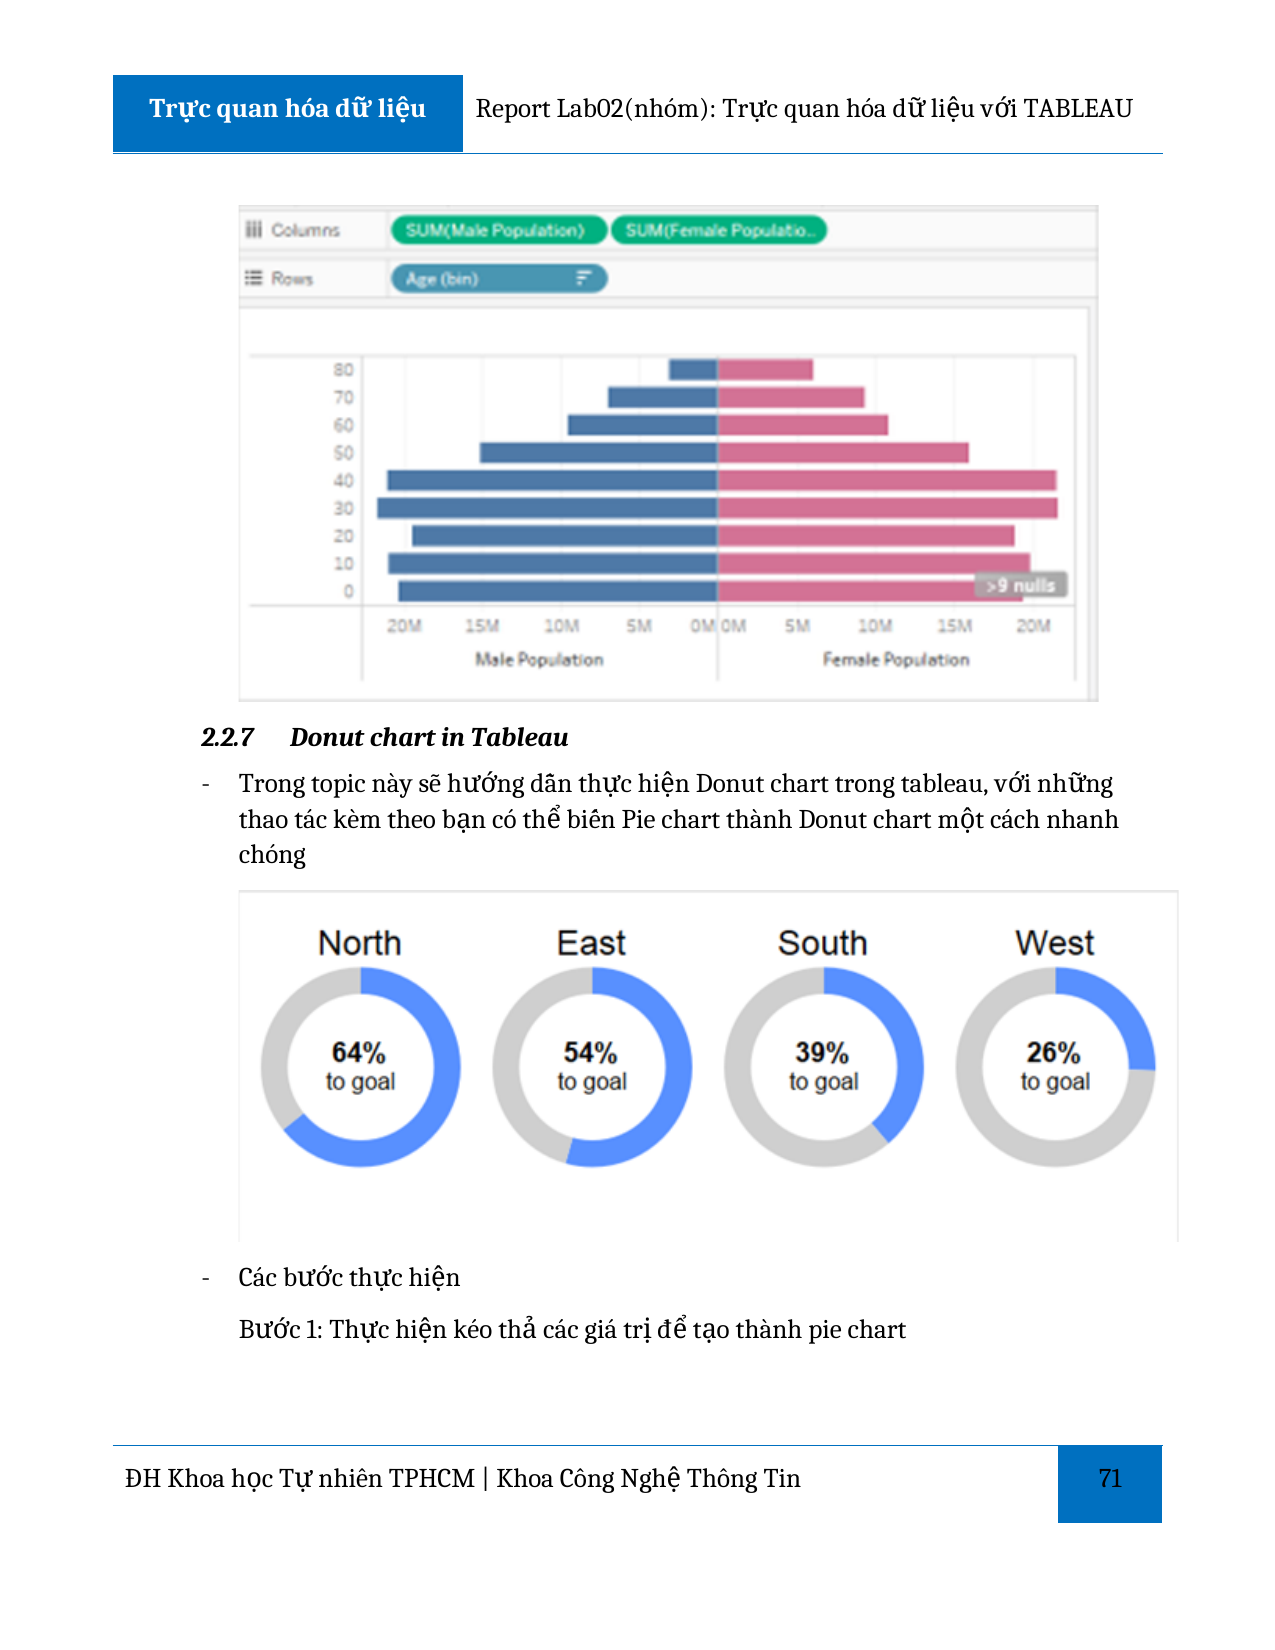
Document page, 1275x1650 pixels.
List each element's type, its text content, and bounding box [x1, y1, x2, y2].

picture [238, 890, 1179, 1242]
picture [238, 205, 1099, 702]
list Các bước thực hiện [201, 1262, 1162, 1293]
subtitle Donut chart in Tableau [201, 722, 1162, 753]
list Bước 1: Thực hiện kéo thả các giá trị để tạo thành pie chart [239, 1314, 1162, 1345]
list Trong topic này sẽ hướng dẫn thực hiện Donut chart trong tableau, với những thao tác kèm theo bạn có thể biến Pie chart thành Donut chart một cách nhanh chóng [201, 768, 1162, 871]
